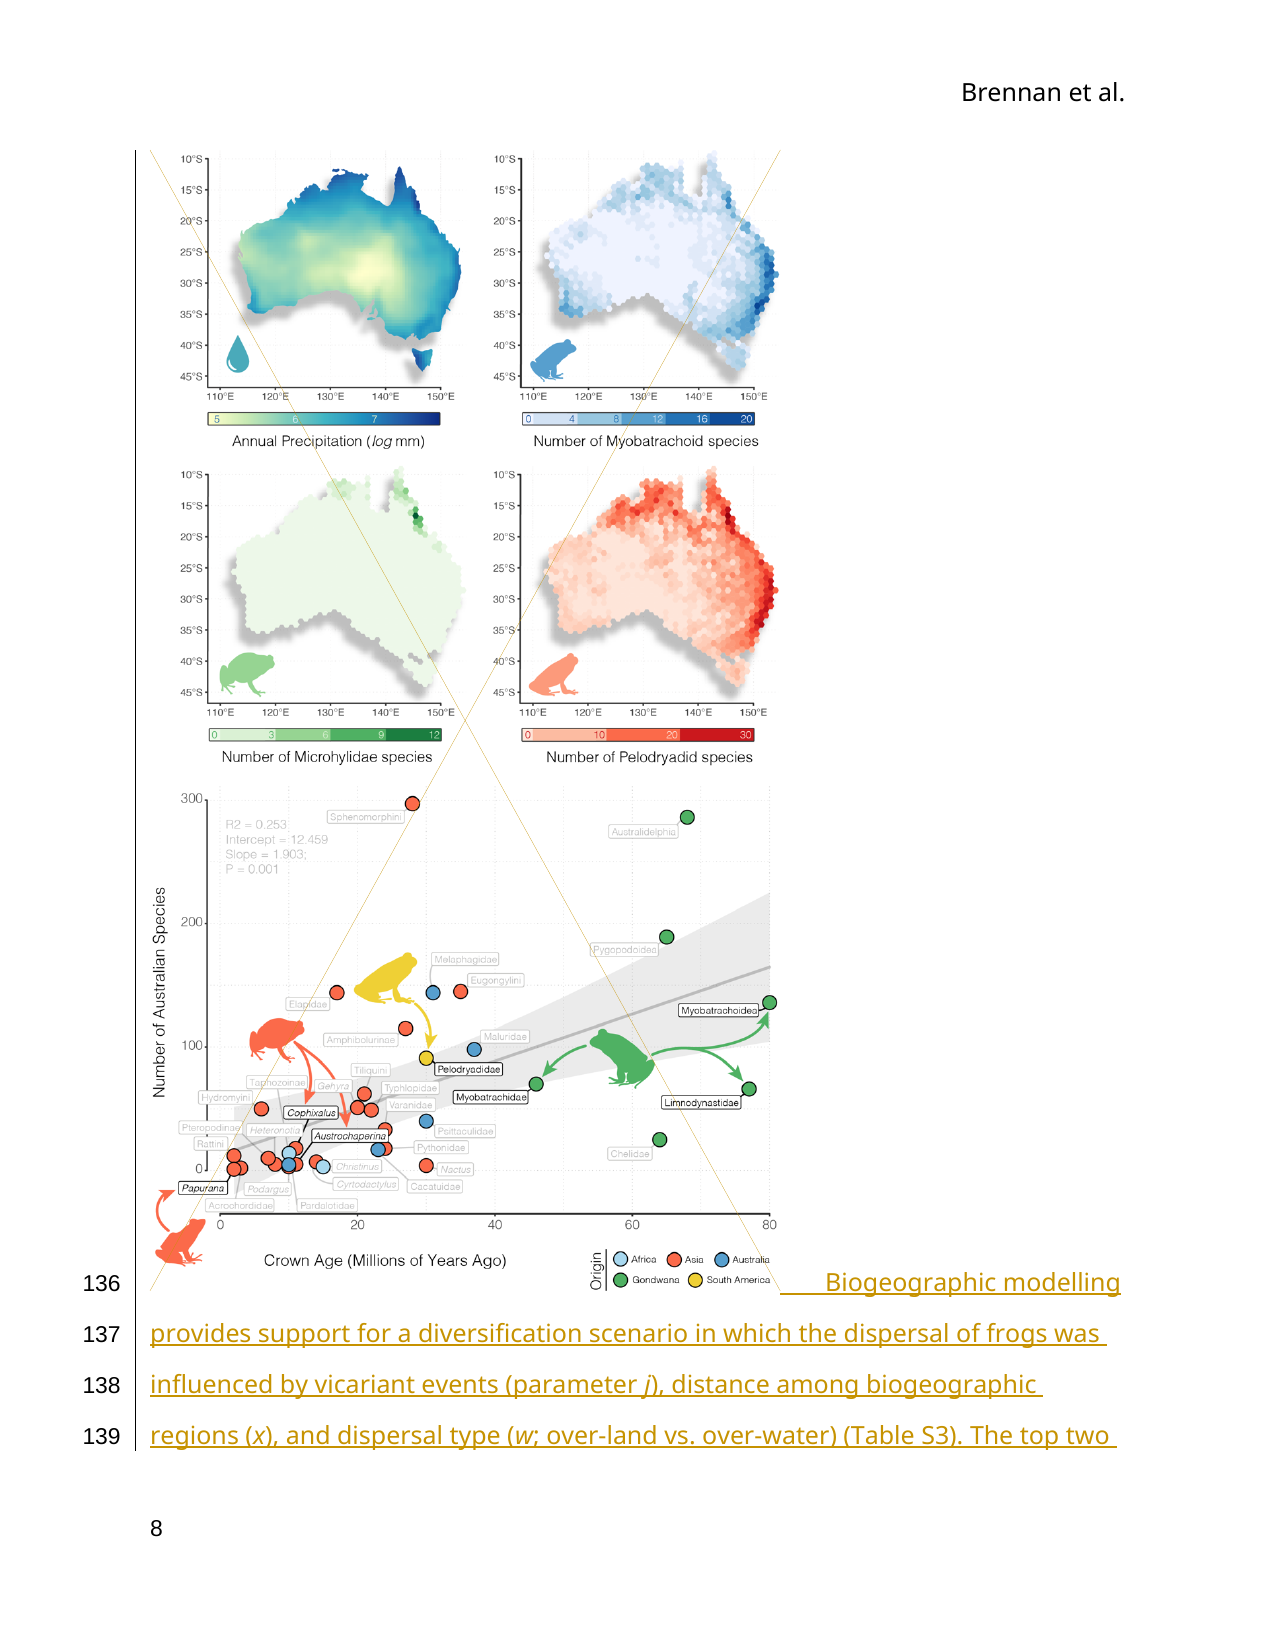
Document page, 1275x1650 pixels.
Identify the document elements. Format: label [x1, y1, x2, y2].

picture [151, 723, 779, 1291]
picture [466, 151, 781, 1290]
picture [151, 150, 779, 718]
picture [150, 153, 464, 1288]
